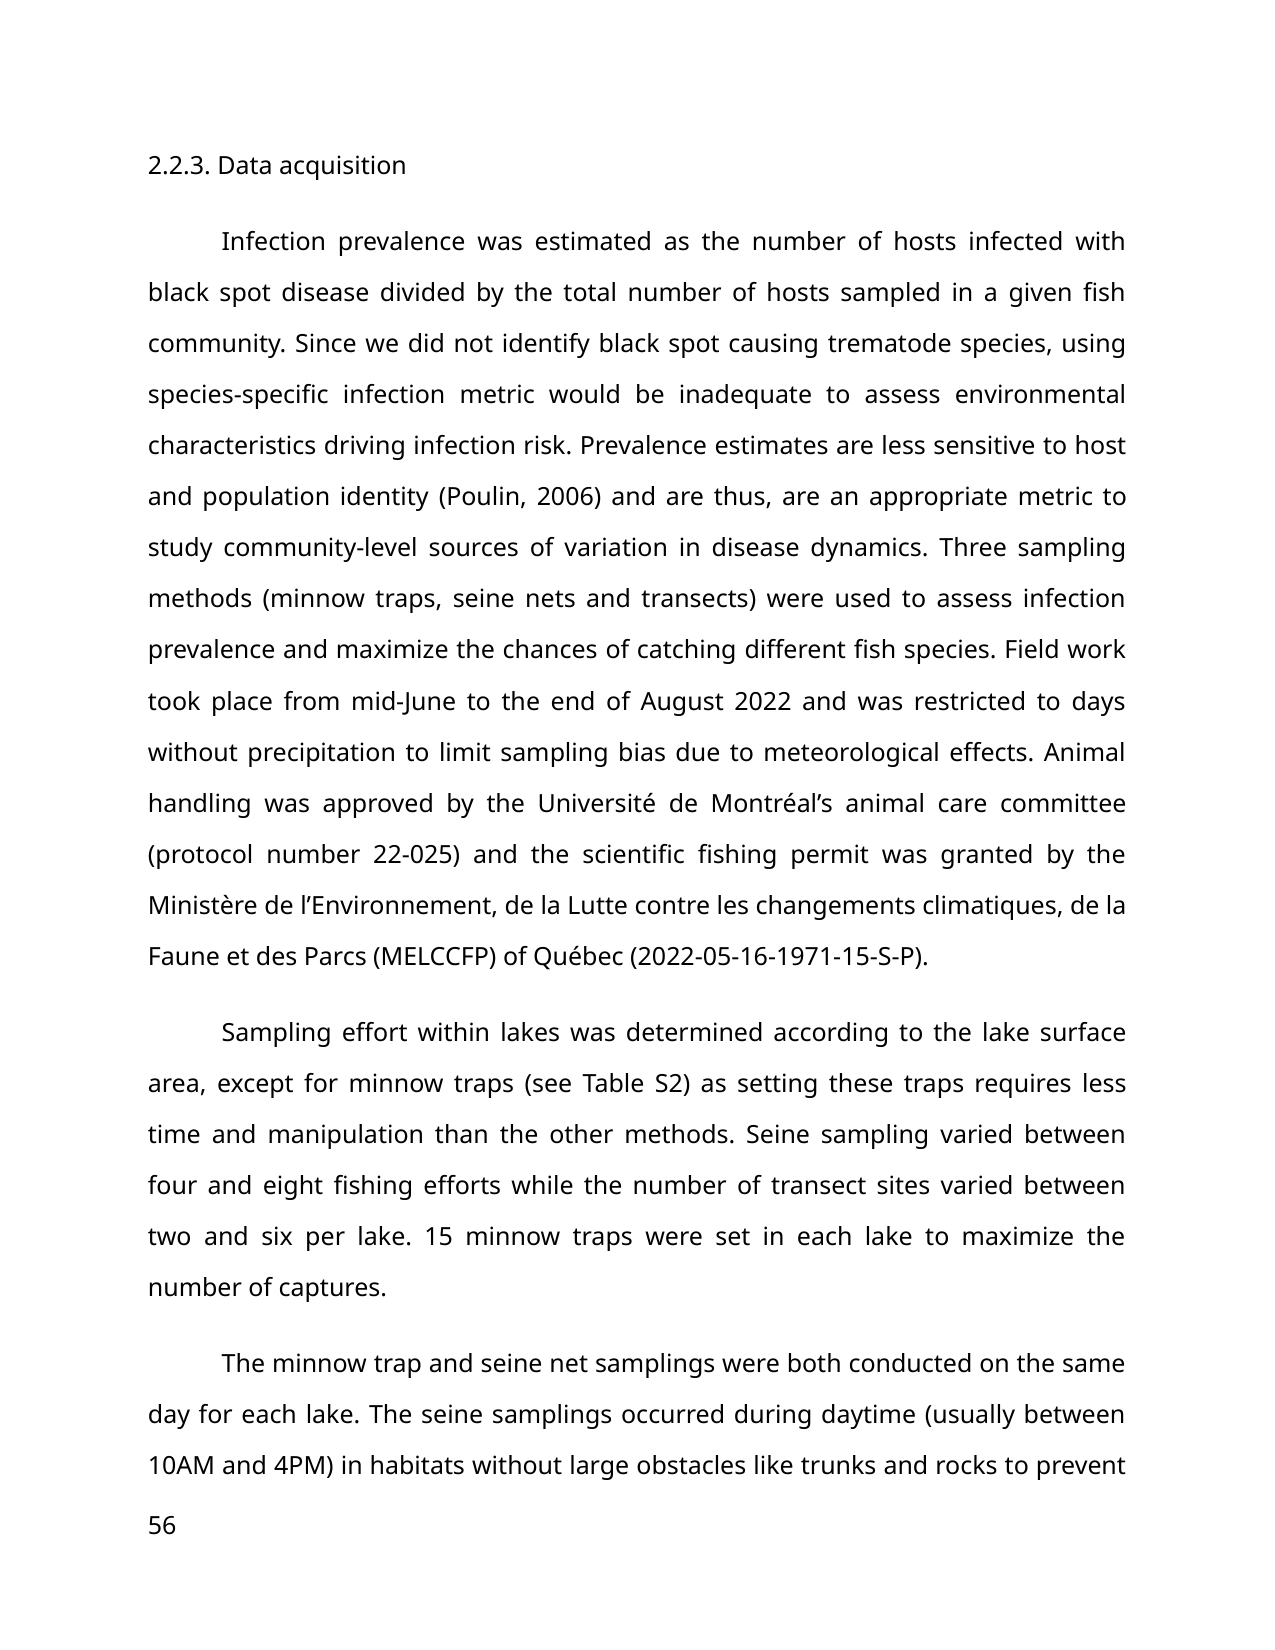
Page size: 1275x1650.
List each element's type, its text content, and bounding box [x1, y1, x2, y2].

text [148, 1346, 1127, 1482]
subtitle 2.2.3. Data acquisition [148, 148, 1127, 182]
text Sampling effort within lakes was determined according to the lake surface area, except for minnow traps (see Table S2) as setting these traps requires less time and manipulation than the other methods. Seine sampling varied between four and eight fishing efforts while the number of transect sites varied between two and six per lake. 15 minnow traps were set in each lake to maximize the number of captures. [148, 1014, 1127, 1304]
text Infection prevalence was estimated as the number of hosts infected with black spot disease divided by the total number of hosts sampled in a given fish community. Since we did not identify black spot causing trematode species, using species-specific infection metric would be inadequate to assess environmental characteristics driving infection risk. Prevalence estimates are less sensitive to host and population identity (Poulin, 2006) and are thus, are an appropriate metric to study community-level sources of variation in disease dynamics. Three sampling methods (minnow traps, seine nets and transects) were used to assess infection prevalence and maximize the chances of catching different fish species. Field work took place from mid-June to the end of August 2022 and was restricted to days without precipitation to limit sampling bias due to meteorological effects. Animal handling was approved by the Université de Montréal’s animal care committee (protocol number 22-025) and the scientific fishing permit was granted by the Ministère de l’Environnement, de la Lutte contre les changements climatiques, de la Faune et des Parcs (MELCCFP) of Québec (2022-05-16-1971-15-S-P). [148, 224, 1127, 972]
